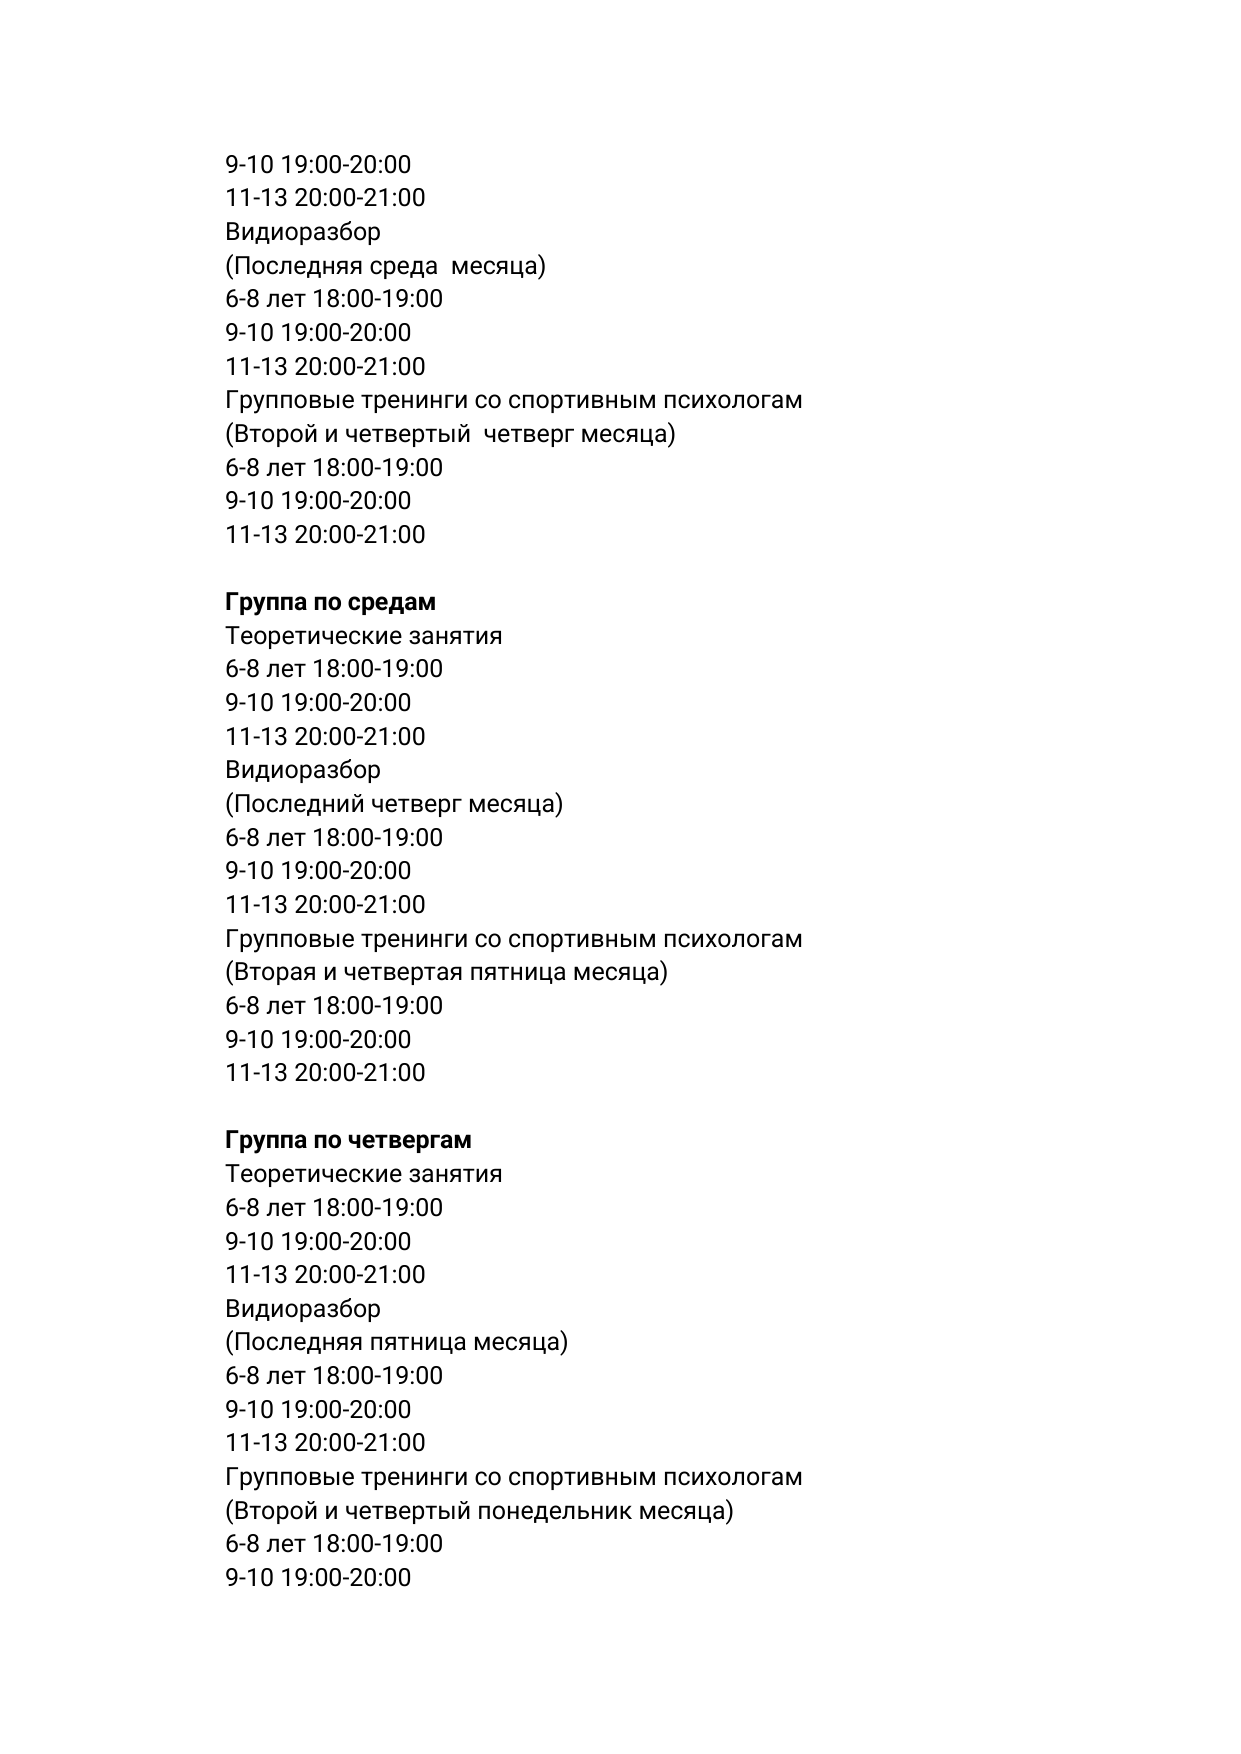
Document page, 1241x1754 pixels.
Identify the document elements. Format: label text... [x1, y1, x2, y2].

text 6-8 лет 18:00-19:00 [225, 991, 1240, 1020]
text 6-8 лет 18:00-19:00 [225, 823, 1240, 852]
text 11-13 20:00-21:00 [225, 184, 1240, 213]
text 6-8 лет 18:00-19:00 [225, 284, 1240, 314]
text 6-8 лет 18:00-19:00 [225, 655, 1240, 684]
text Групповые тренинги со спортивным психологам [225, 924, 1240, 953]
text 9-10 19:00-20:00 [225, 318, 1240, 347]
text (Второй и четвертый четверг месяца) [225, 419, 1240, 448]
text 11-13 20:00-21:00 [225, 722, 1240, 751]
text Группа по средам [225, 587, 1240, 617]
text Видиоразбор [225, 217, 1240, 247]
text 11-13 20:00-21:00 [225, 1428, 1240, 1458]
text 11-13 20:00-21:00 [225, 1058, 1240, 1088]
text 6-8 лет 18:00-19:00 [225, 453, 1240, 482]
text 9-10 19:00-20:00 [225, 1395, 1240, 1424]
text Теоретические занятия [225, 621, 1240, 650]
text 9-10 19:00-20:00 [225, 857, 1240, 886]
text 9-10 19:00-20:00 [225, 150, 1240, 179]
text (Последняя среда месяца) [225, 251, 1240, 280]
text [225, 386, 1240, 415]
text 9-10 19:00-20:00 [225, 1563, 1240, 1592]
text 9-10 19:00-20:00 [225, 1025, 1240, 1054]
text (Второй и четвертый понедельник месяца) [225, 1496, 1240, 1525]
text Группа по четвергам [225, 1126, 1240, 1155]
text Групповые тренинги со спортивным психологам [225, 1462, 1240, 1491]
text 11-13 20:00-21:00 [225, 890, 1240, 919]
text 11-13 20:00-21:00 [225, 352, 1240, 381]
text 6-8 лет 18:00-19:00 [225, 1193, 1240, 1222]
text 11-13 20:00-21:00 [225, 520, 1240, 549]
text 11-13 20:00-21:00 [225, 1260, 1240, 1289]
text Видиоразбор [225, 1294, 1240, 1323]
text (Последняя пятница месяца) [225, 1328, 1240, 1357]
text (Последний четверг месяца) [225, 789, 1240, 818]
text Теоретические занятия [225, 1159, 1240, 1189]
text 9-10 19:00-20:00 [225, 688, 1240, 718]
text 9-10 19:00-20:00 [225, 486, 1240, 516]
text 6-8 лет 18:00-19:00 [225, 1361, 1240, 1391]
text Видиоразбор [225, 756, 1240, 785]
text 6-8 лет 18:00-19:00 [225, 1529, 1240, 1559]
text (Вторая и четвертая пятница месяца) [225, 957, 1240, 987]
text 9-10 19:00-20:00 [225, 1227, 1240, 1256]
